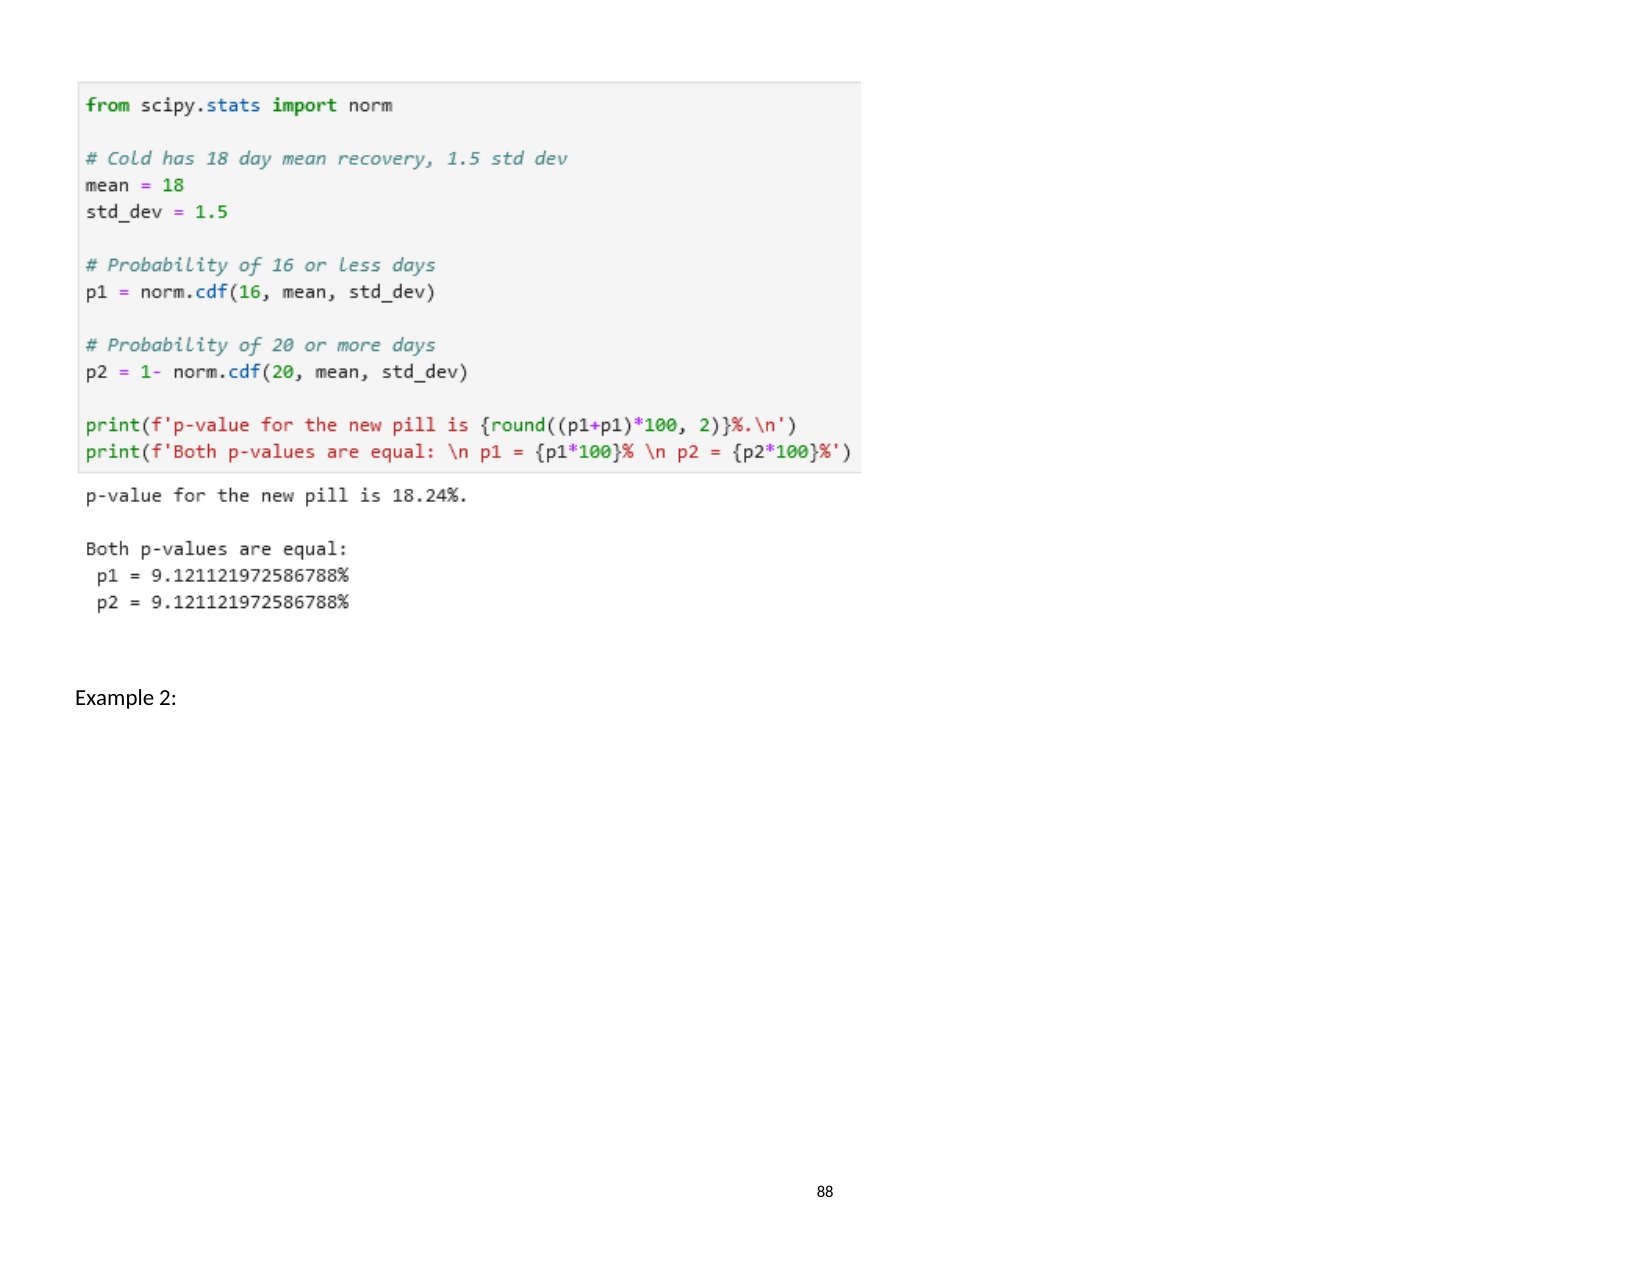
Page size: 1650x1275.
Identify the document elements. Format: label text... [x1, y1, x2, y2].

picture [75, 75, 862, 618]
text Example 2: [75, 683, 1575, 711]
